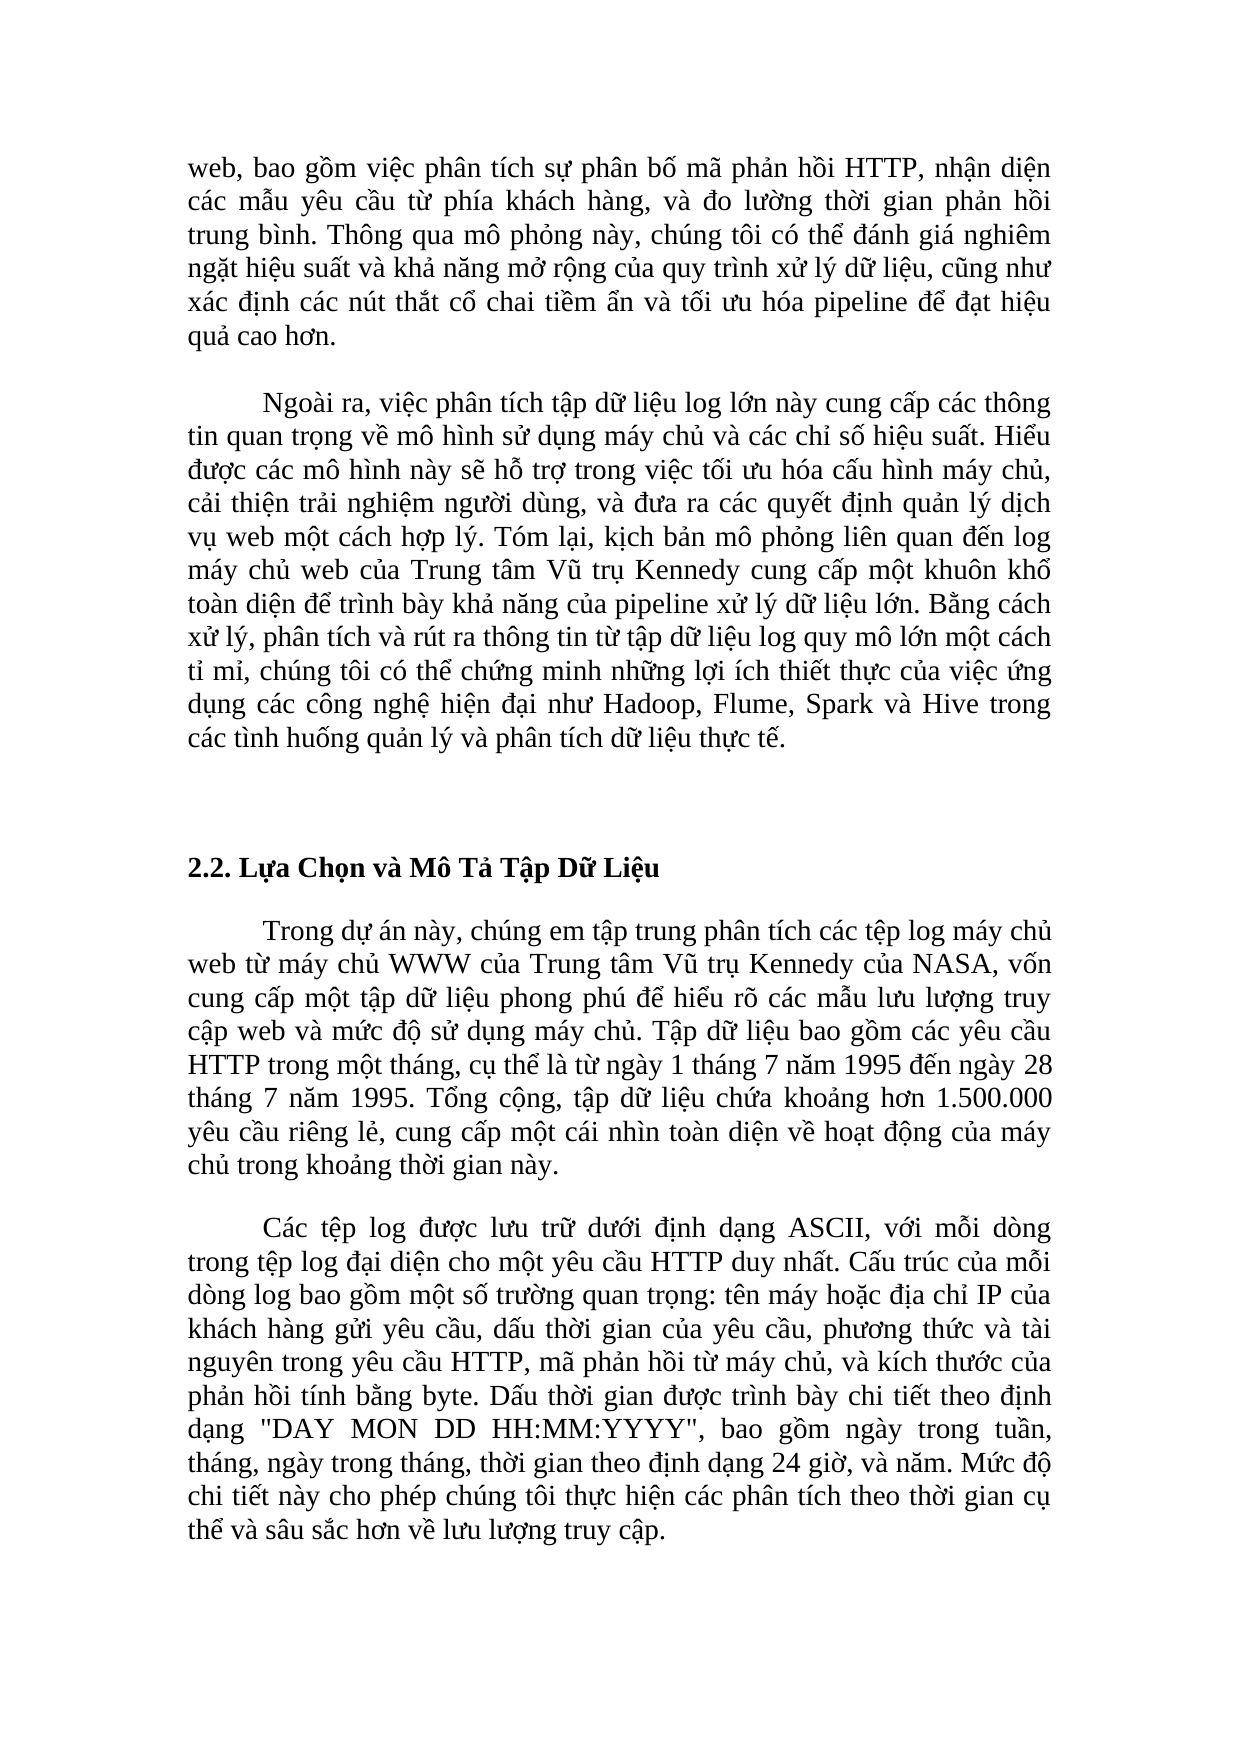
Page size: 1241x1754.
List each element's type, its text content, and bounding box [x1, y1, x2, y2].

text Trong dự án này, chúng em tập trung phân tích các tệp log máy chủ web từ máy chủ WWW của Trung tâm Vũ trụ Kennedy của NASA, vốn cung cấp một tập dữ liệu phong phú để hiểu rõ các mẫu lưu lượng truy cập web và mức độ sử dụng máy chủ. Tập dữ liệu bao gồm các yêu cầu HTTP trong một tháng, cụ thể là từ ngày 1 tháng 7 năm 1995 đến ngày 28 tháng 7 năm 1995. Tổng cộng, tập dữ liệu chứa khoảng hơn 1.500.000 yêu cầu riêng lẻ, cung cấp một cái nhìn toàn diện về hoạt động của máy chủ trong khoảng thời gian này. [187, 913, 1053, 1181]
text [187, 150, 1053, 351]
text Ngoài ra, việc phân tích tập dữ liệu log lớn này cung cấp các thông tin quan trọng về mô hình sử dụng máy chủ và các chỉ số hiệu suất. Hiểu được các mô hình này sẽ hỗ trợ trong việc tối ưu hóa cấu hình máy chủ, cải thiện trải nghiệm người dùng, và đưa ra các quyết định quản lý dịch vụ web một cách hợp lý. Tóm lại, kịch bản mô phỏng liên quan đến log máy chủ web của Trung tâm Vũ trụ Kennedy cung cấp một khuôn khổ toàn diện để trình bày khả năng của pipeline xử lý dữ liệu lớn. Bằng cách xử lý, phân tích và rút ra thông tin từ tập dữ liệu log quy mô lớn một cách tỉ mỉ, chúng tôi có thể chứng minh những lợi ích thiết thực của việc ứng dụng các công nghệ hiện đại như Hadoop, Flume, Spark và Hive trong các tình huống quản lý và phân tích dữ liệu thực tế. [187, 385, 1053, 754]
text Các tệp log được lưu trữ dưới định dạng ASCII, với mỗi dòng trong tệp log đại diện cho một yêu cầu HTTP duy nhất. Cấu trúc của mỗi dòng log bao gồm một số trường quan trọng: tên máy hoặc địa chỉ IP của khách hàng gửi yêu cầu, dấu thời gian của yêu cầu, phương thức và tài nguyên trong yêu cầu HTTP, mã phản hồi từ máy chủ, và kích thước của phản hồi tính bằng byte. Dấu thời gian được trình bày chi tiết theo định dạng "DAY MON DD HH:MM:YYYY", bao gồm ngày trong tuần, tháng, ngày trong tháng, thời gian theo định dạng 24 giờ, và năm. Mức độ chi tiết này cho phép chúng tôi thực hiện các phân tích theo thời gian cụ thể và sâu sắc hơn về lưu lượng truy cập. [187, 1210, 1053, 1546]
text 2.2. Lựa Chọn và Mô Tả Tập Dữ Liệu [187, 850, 1053, 883]
